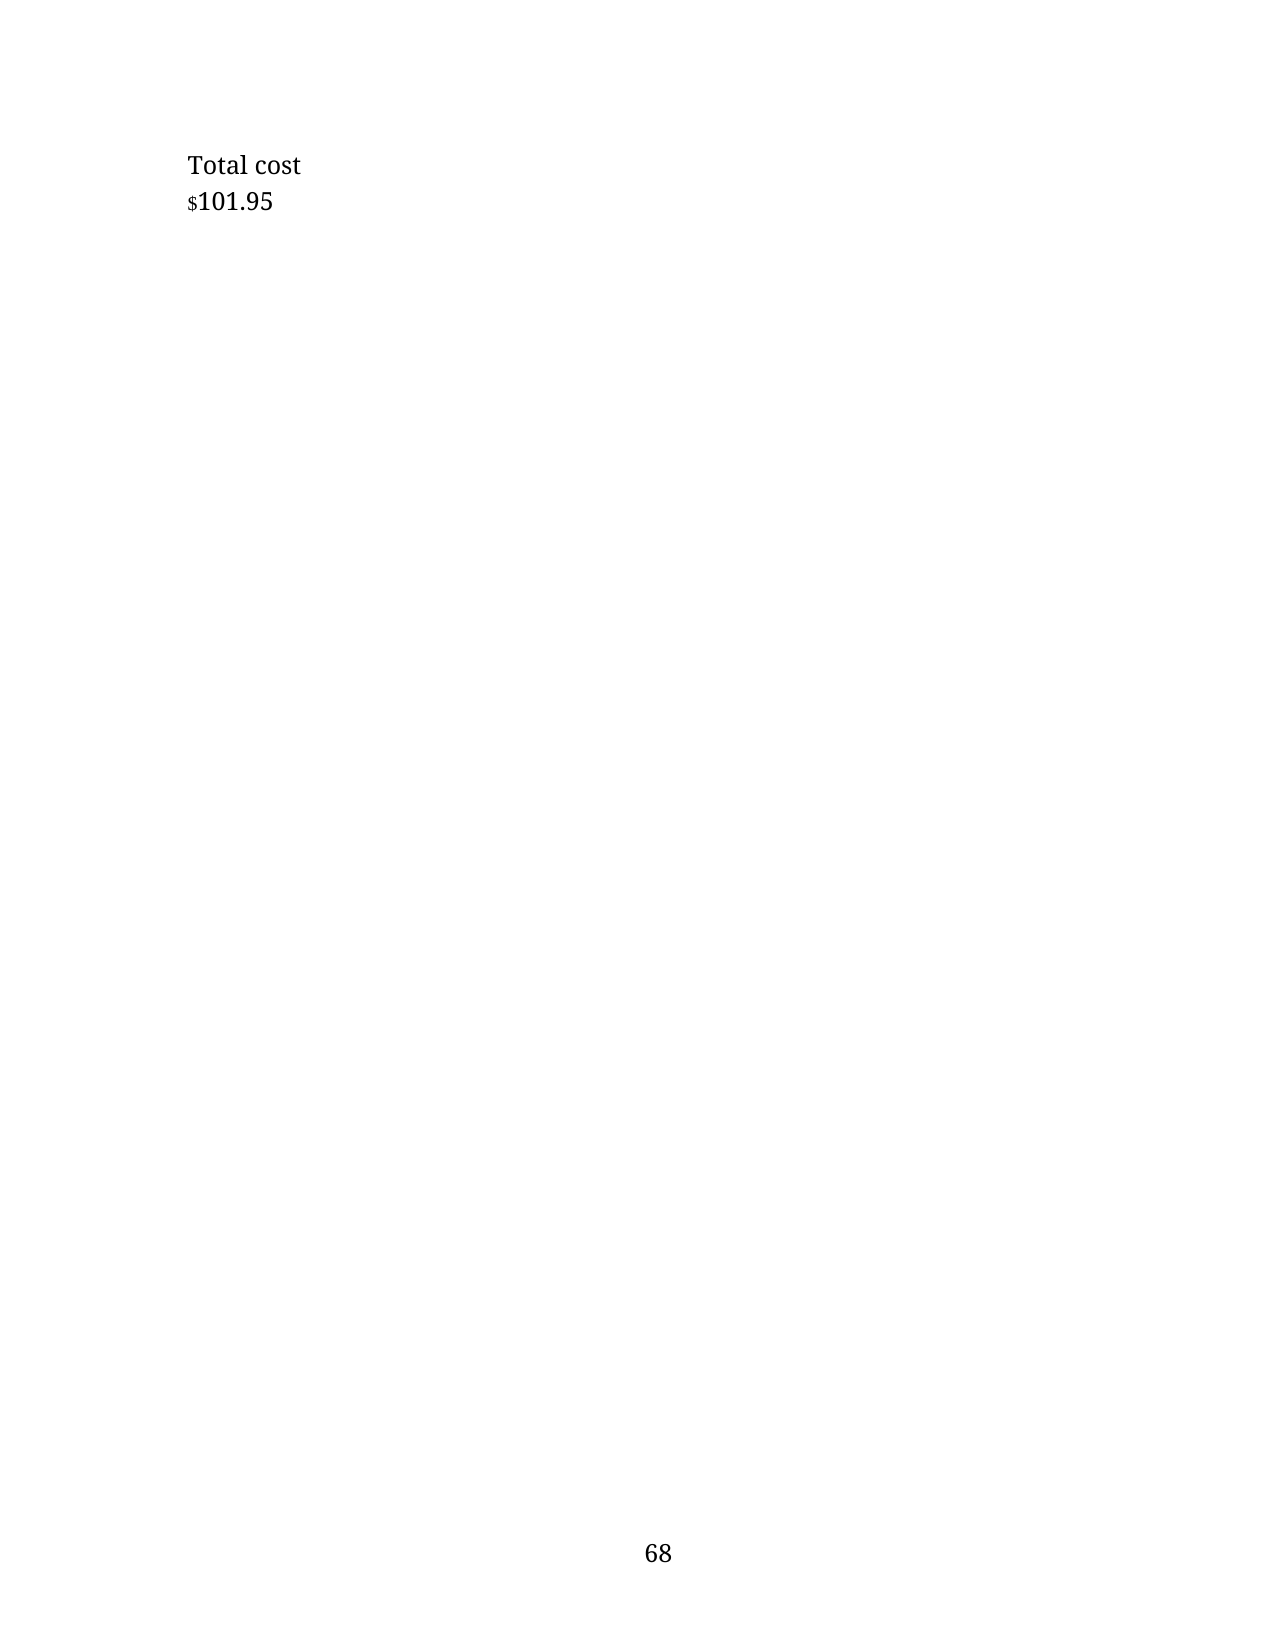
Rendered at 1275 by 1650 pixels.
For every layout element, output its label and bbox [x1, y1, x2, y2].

text [187, 148, 384, 218]
